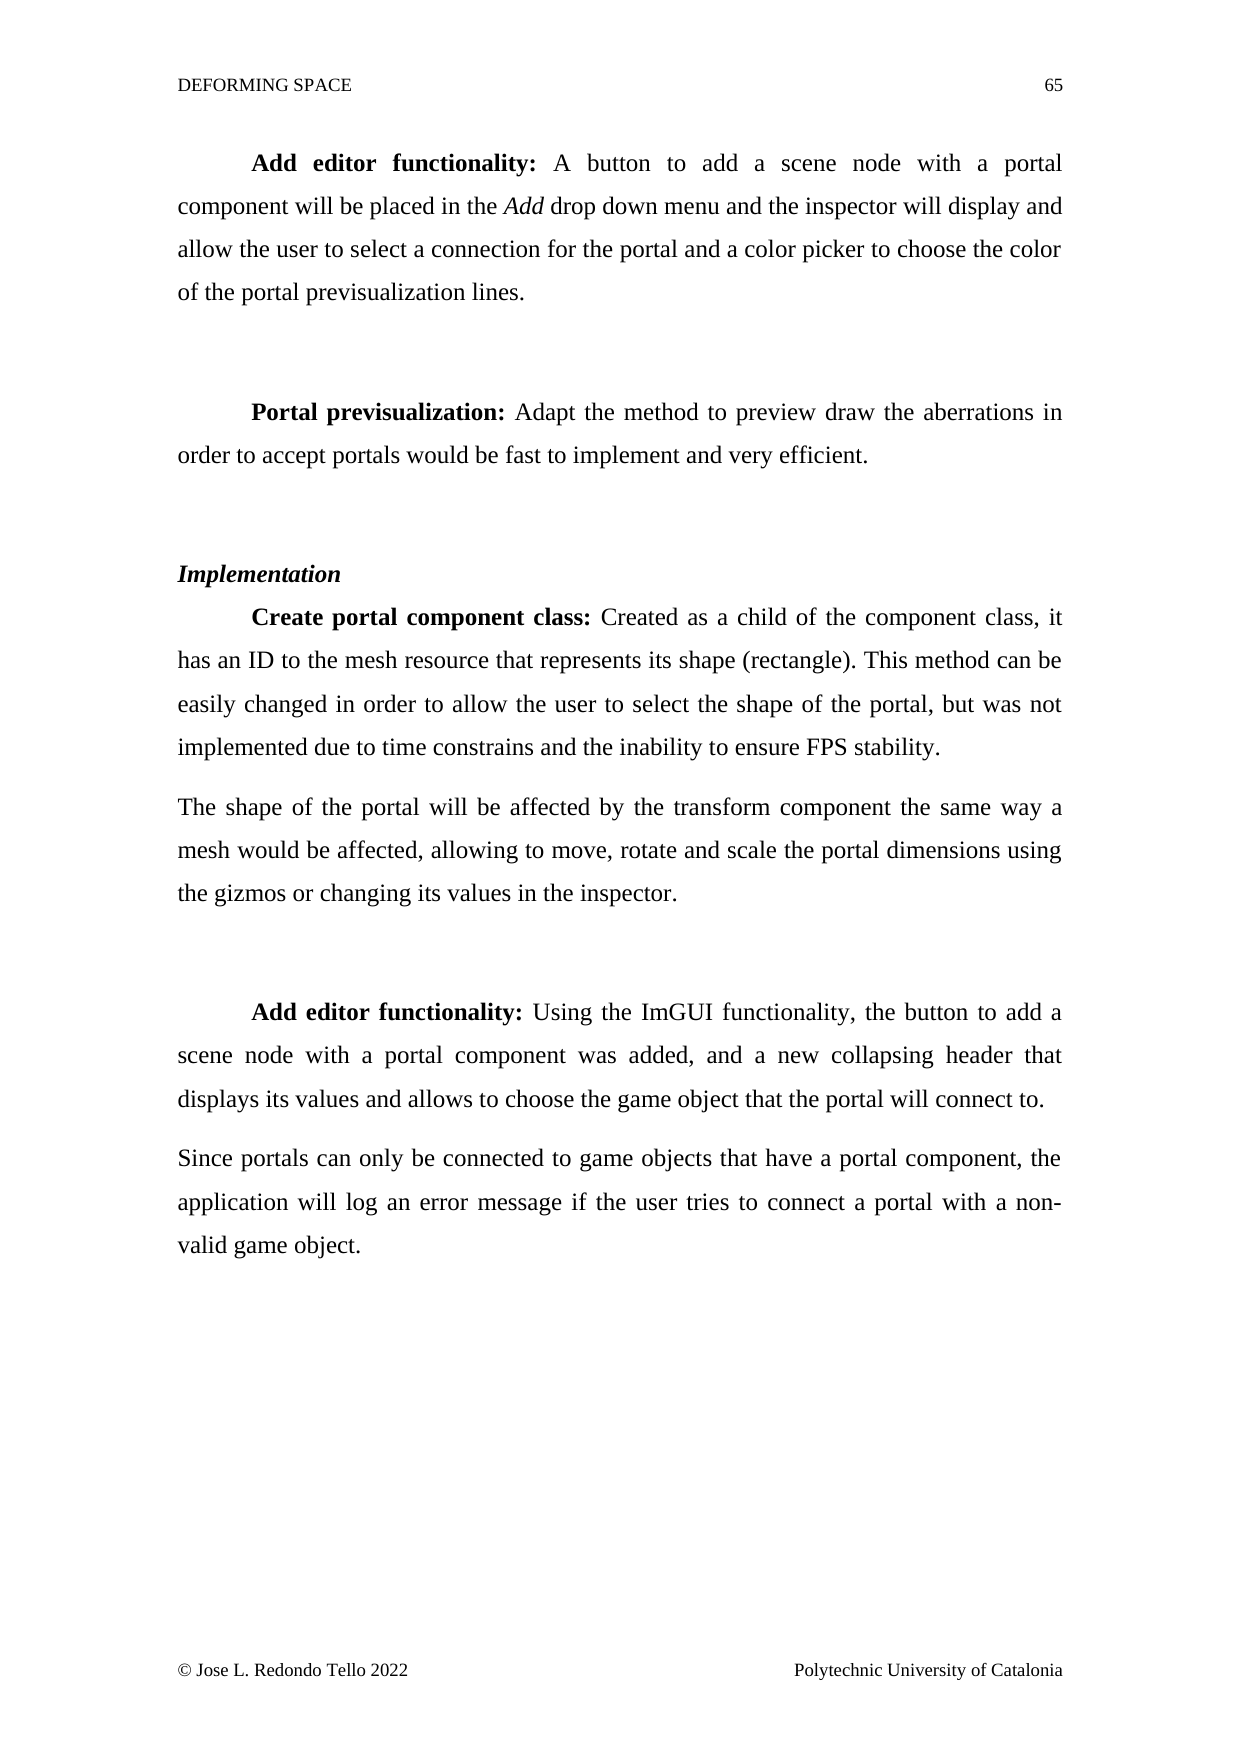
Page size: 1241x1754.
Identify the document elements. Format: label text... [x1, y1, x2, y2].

text Since portals can only be connected to game objects that have a portal component, the application will log an error message if the user tries to connect a portal with a non-valid game object. [177, 1143, 1063, 1258]
text Add editor functionality: Using the ImGUI functionality, the button to add a scene node with a portal component was added, and a new collapsing header that displays its values and allows to choose the game object that the portal will connect to. [177, 997, 1063, 1112]
text The shape of the portal will be affected by the transform component the same way a mesh would be affected, allowing to move, rotate and scale the portal dimensions using the gizmos or changing its values in the inspector. [177, 792, 1063, 907]
text Portal previsualization: Adapt the method to preview draw the aberrations in order to accept portals would be fast to implement and very efficient. [177, 397, 1063, 468]
subtitle Implementation [177, 559, 1063, 588]
text Add editor functionality: A button to add a scene node with a portal component will be placed in the Add drop down menu and the inspector will display and allow the user to select a connection for the portal and a color picker to choose the color of the portal previsualization lines. [177, 148, 1063, 306]
text Create portal component class: Created as a child of the component class, it has an ID to the mesh resource that represents its shape (rectangle). This method can be easily changed in order to allow the user to select the shape of the portal, but was not implemented due to time constrains and the inability to ensure FPS stability. [177, 602, 1063, 761]
